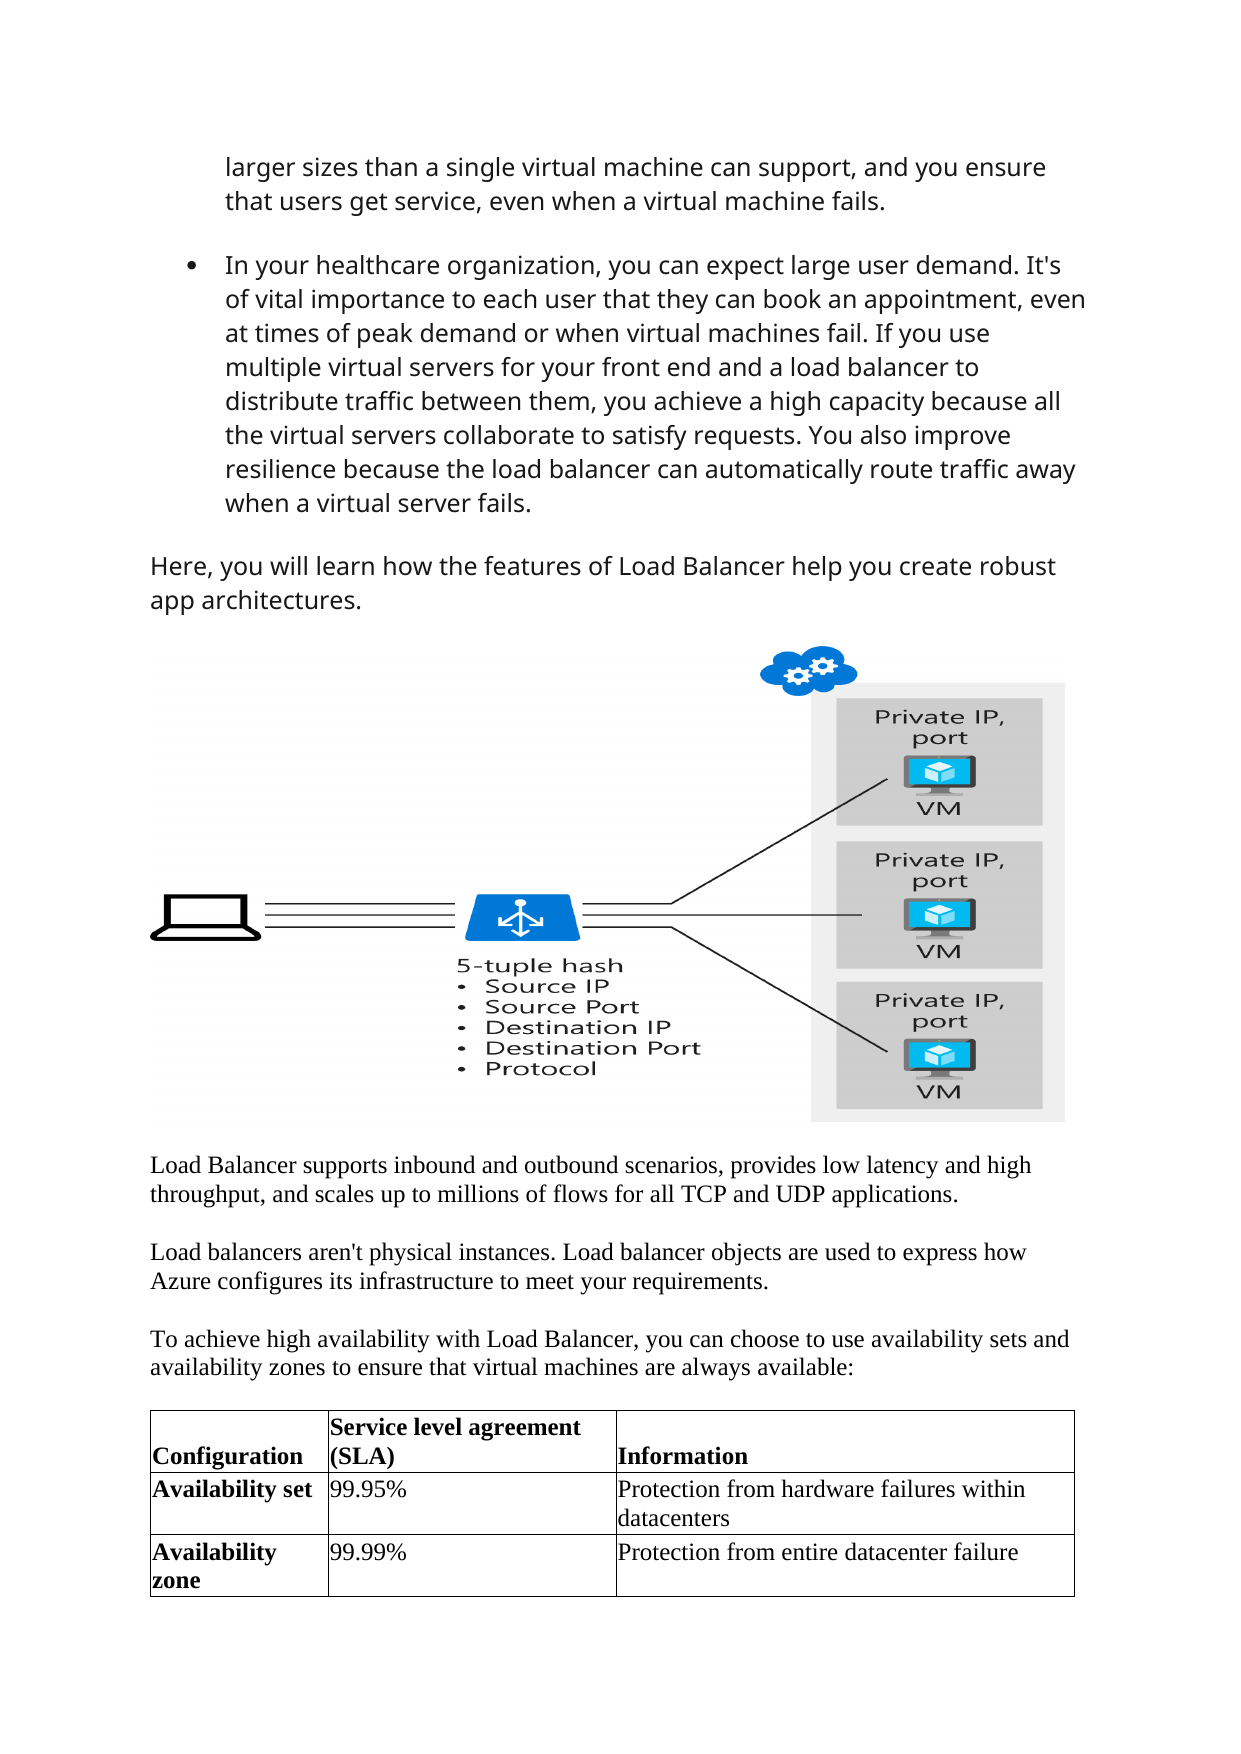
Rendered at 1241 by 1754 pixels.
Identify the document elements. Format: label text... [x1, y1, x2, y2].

table_cell 99.99% [329, 1535, 616, 1596]
text Here, you will learn how the features of Load Balancer help you create robust app architectures. [150, 549, 1090, 617]
table_header Information [617, 1411, 1074, 1471]
table_cell 99.95% [329, 1473, 616, 1534]
list In your healthcare organization, you can expect large user demand. It's of vital importance to each user that they can book an appointment, even at times of peak demand or when virtual machines fail. If you use multiple virtual servers for your front end and a load balancer to distribute traffic between them, you achieve a high capacity because all the virtual servers collaborate to satisfy requests. You also improve resilience because the load balancer can automatically route traffic away when a virtual server fails. [187, 247, 1090, 520]
table_cell Availability zone [151, 1535, 328, 1596]
table_header Service level agreement (SLA) [329, 1411, 616, 1471]
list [187, 150, 1090, 218]
table_cell Protection from entire datacenter failure [617, 1535, 1074, 1596]
text To achieve high availability with Load Balancer, you can choose to use availability sets and availability zones to ensure that virtual machines are always available: [150, 1324, 1090, 1381]
table_header Configuration [151, 1411, 328, 1471]
text Load balancers aren't physical instances. Load balancer objects are used to express how Azure configures its infrastructure to meet your requirements. [150, 1237, 1090, 1294]
text Load Balancer supports inbound and outbound scenarios, provides low latency and high throughput, and scales up to millions of flows for all TCP and UDP applications. [150, 1150, 1090, 1208]
table_cell Availability set [151, 1473, 328, 1534]
picture [150, 646, 1065, 1122]
table_cell Protection from hardware failures within datacenters [617, 1473, 1074, 1534]
